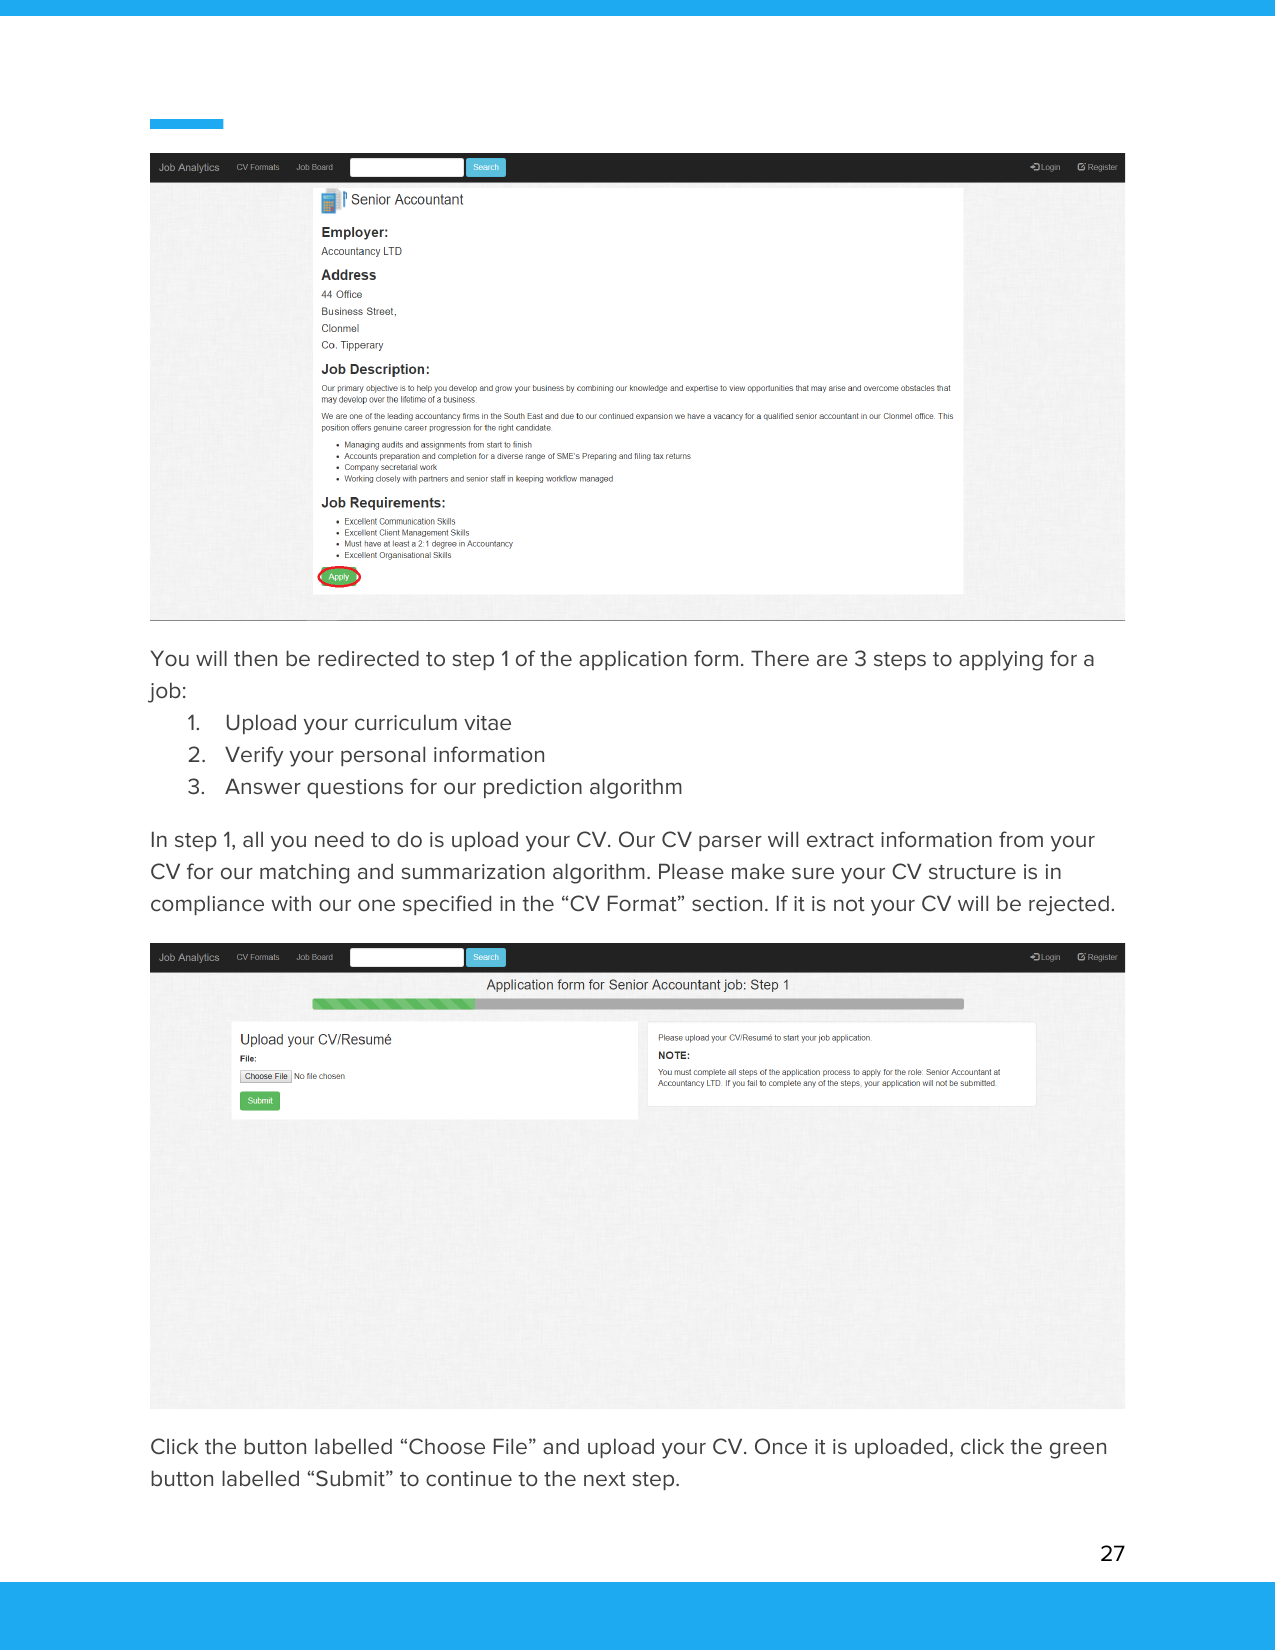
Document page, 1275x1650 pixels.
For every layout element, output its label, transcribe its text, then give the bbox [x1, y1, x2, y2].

list Verify your personal information [187, 742, 1125, 769]
picture [0, 1582, 1275, 1650]
picture [0, 0, 1275, 16]
text In step 1, all you need to do is upload your CV. Our CV parser will extract information from your CV for our matching and summarization algorithm. Please make sure your CV structure is in compliance with our one specified in the “CV Format” section. If it is not your CV will be rejected. [150, 827, 1125, 919]
picture [150, 943, 1125, 1409]
list Upload your curriculum vitae [187, 709, 1125, 737]
list Answer questions for our prediction algorithm [187, 774, 1125, 802]
picture [150, 153, 1125, 621]
picture [150, 119, 224, 129]
text Click the button labelled “Choose File” and upload your CV. Once it is uploaded, click the green button labelled “Submit” to continue to the next step. [150, 1433, 1125, 1493]
text You will then be redirected to step 1 of the application form. There are 3 steps to applying for a job: [150, 645, 1125, 705]
